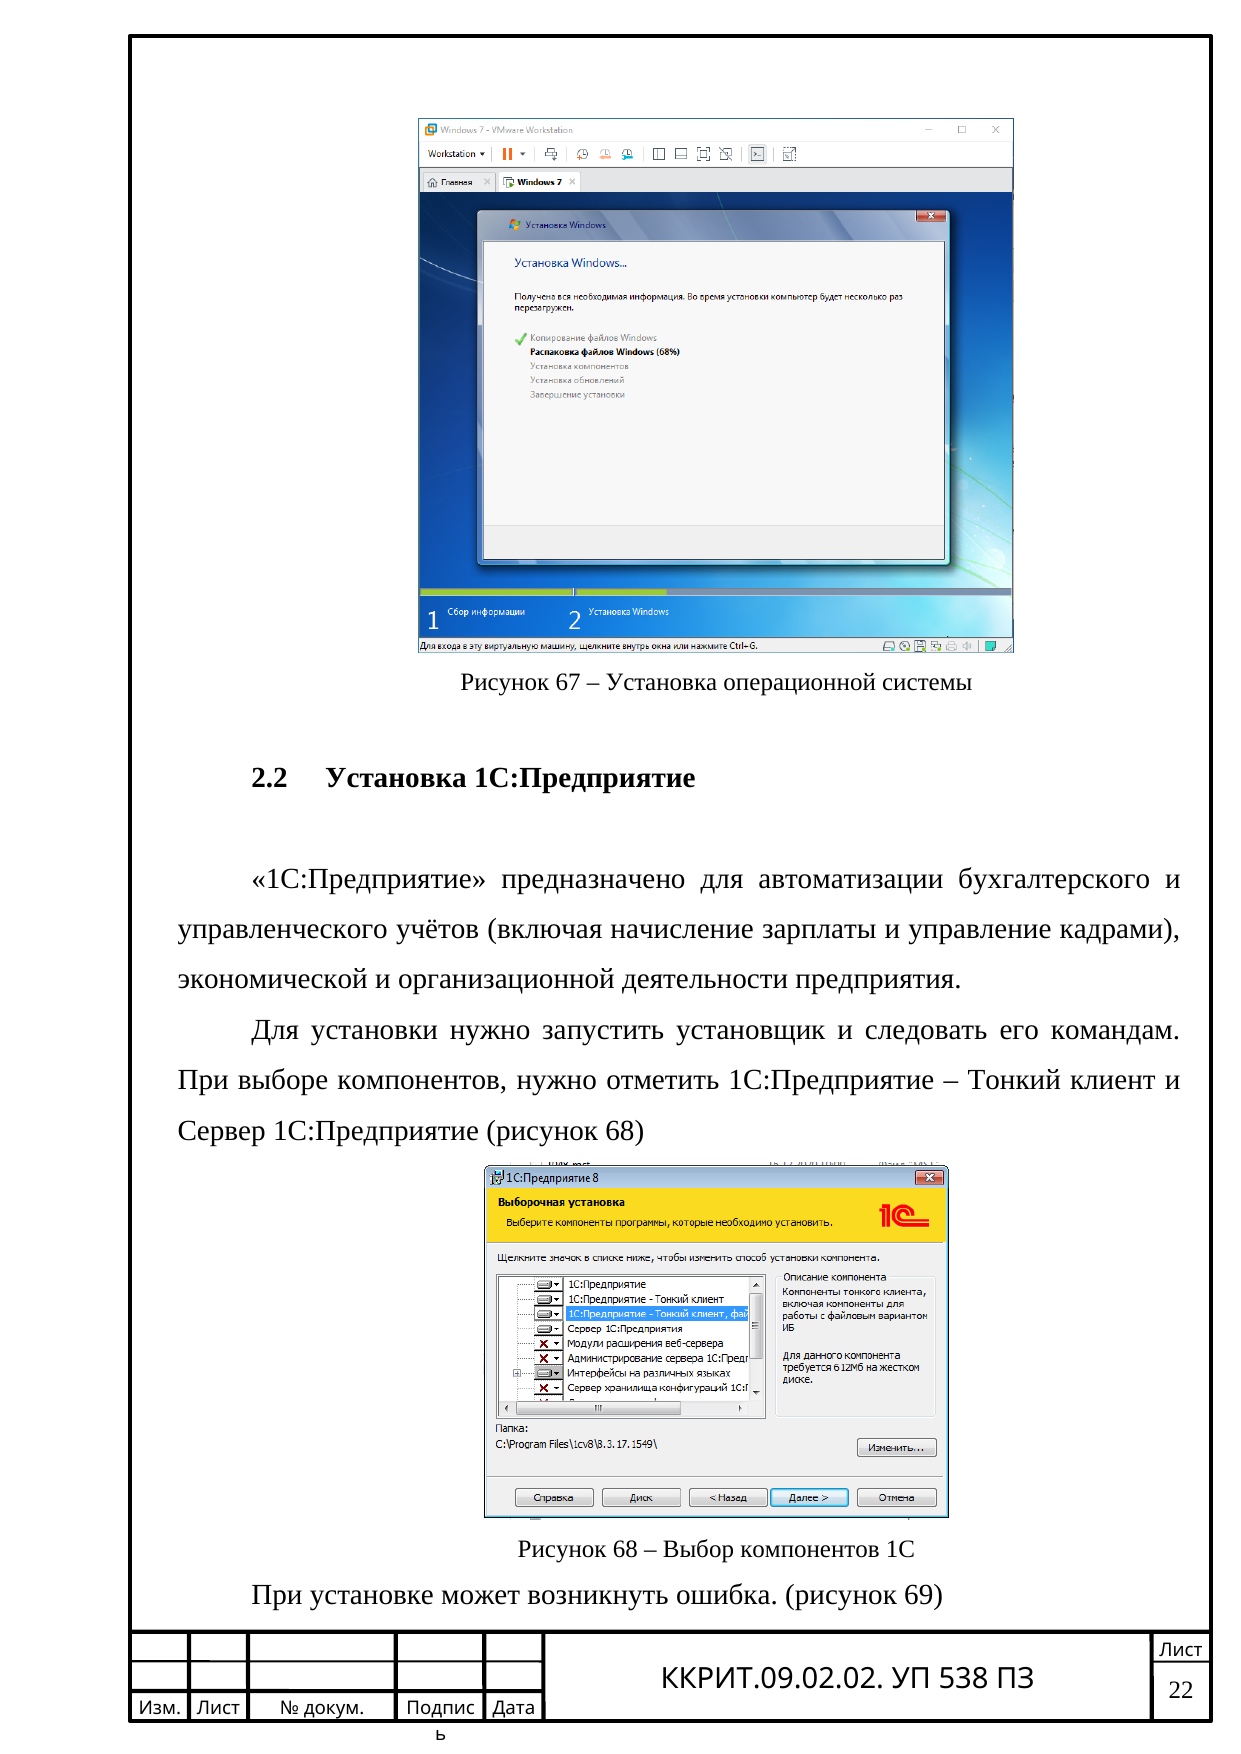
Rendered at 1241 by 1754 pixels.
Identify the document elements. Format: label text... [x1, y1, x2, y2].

text Для установки нужно запустить установщик и следовать его командам. При выборе компонентов, нужно отметить 1С:Предприятие – Тонкий клиент и Сервер 1С:Предприятие (рисунок 68) [177, 1012, 1181, 1146]
picture [418, 118, 1014, 653]
text При установке может возникнуть ошибка. (рисунок 69) [177, 1577, 1181, 1610]
list Установка 1С:Предприятие [177, 760, 1181, 794]
picture [482, 1162, 950, 1520]
text «1С:Предприятие» предназначено для автоматизации бухгалтерского и управленческого учётов (включая начисление зарплаты и управление кадрами), экономической и организационной деятельности предприятия. [177, 861, 1181, 995]
text Рисунок 68 – Выбор компонентов 1С [177, 1534, 1181, 1562]
text Рисунок 67 – Установка операционной системы [177, 667, 1181, 696]
